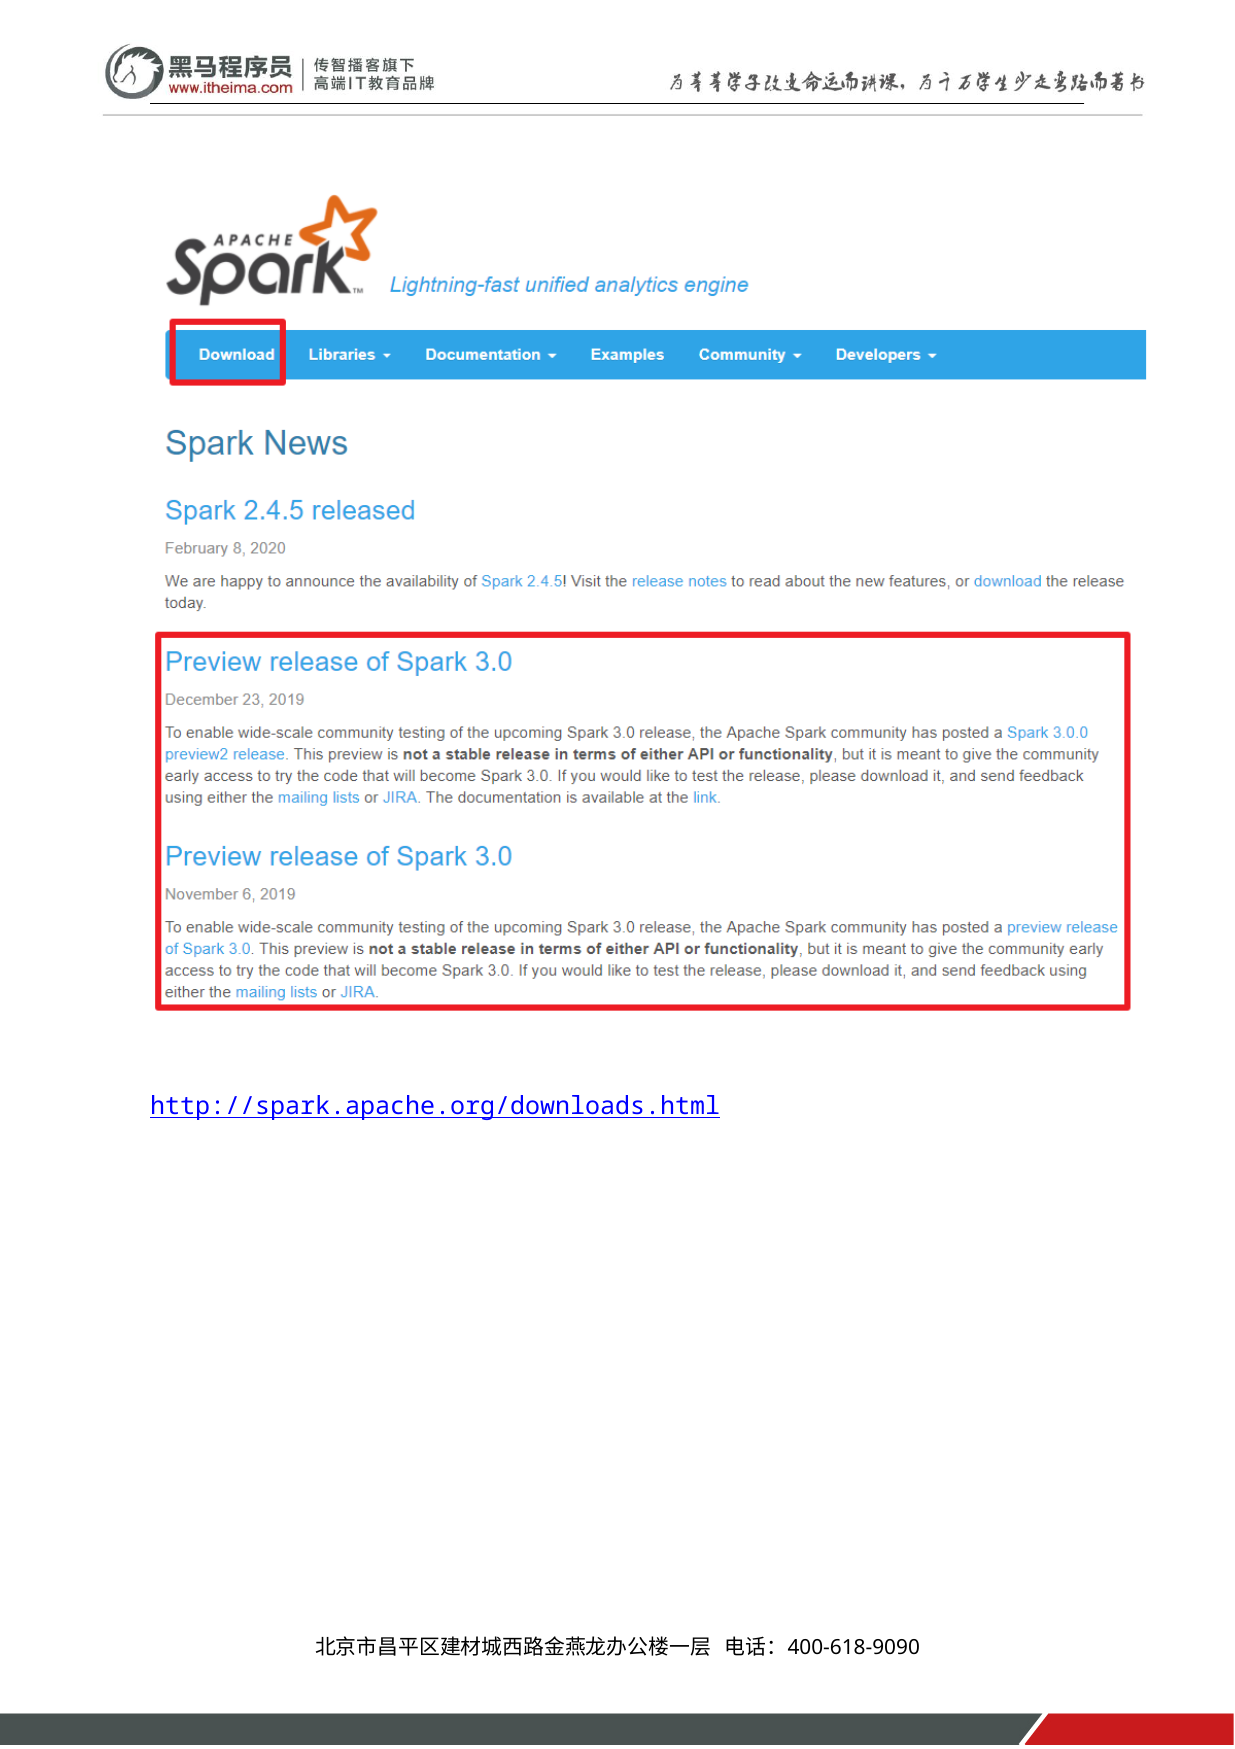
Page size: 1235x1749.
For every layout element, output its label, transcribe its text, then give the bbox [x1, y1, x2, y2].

text http://spark.apache.org/downloads.html [150, 1072, 1084, 1137]
picture [0, 0, 1235, 123]
picture [0, 1654, 1234, 1745]
picture [150, 191, 1147, 1022]
